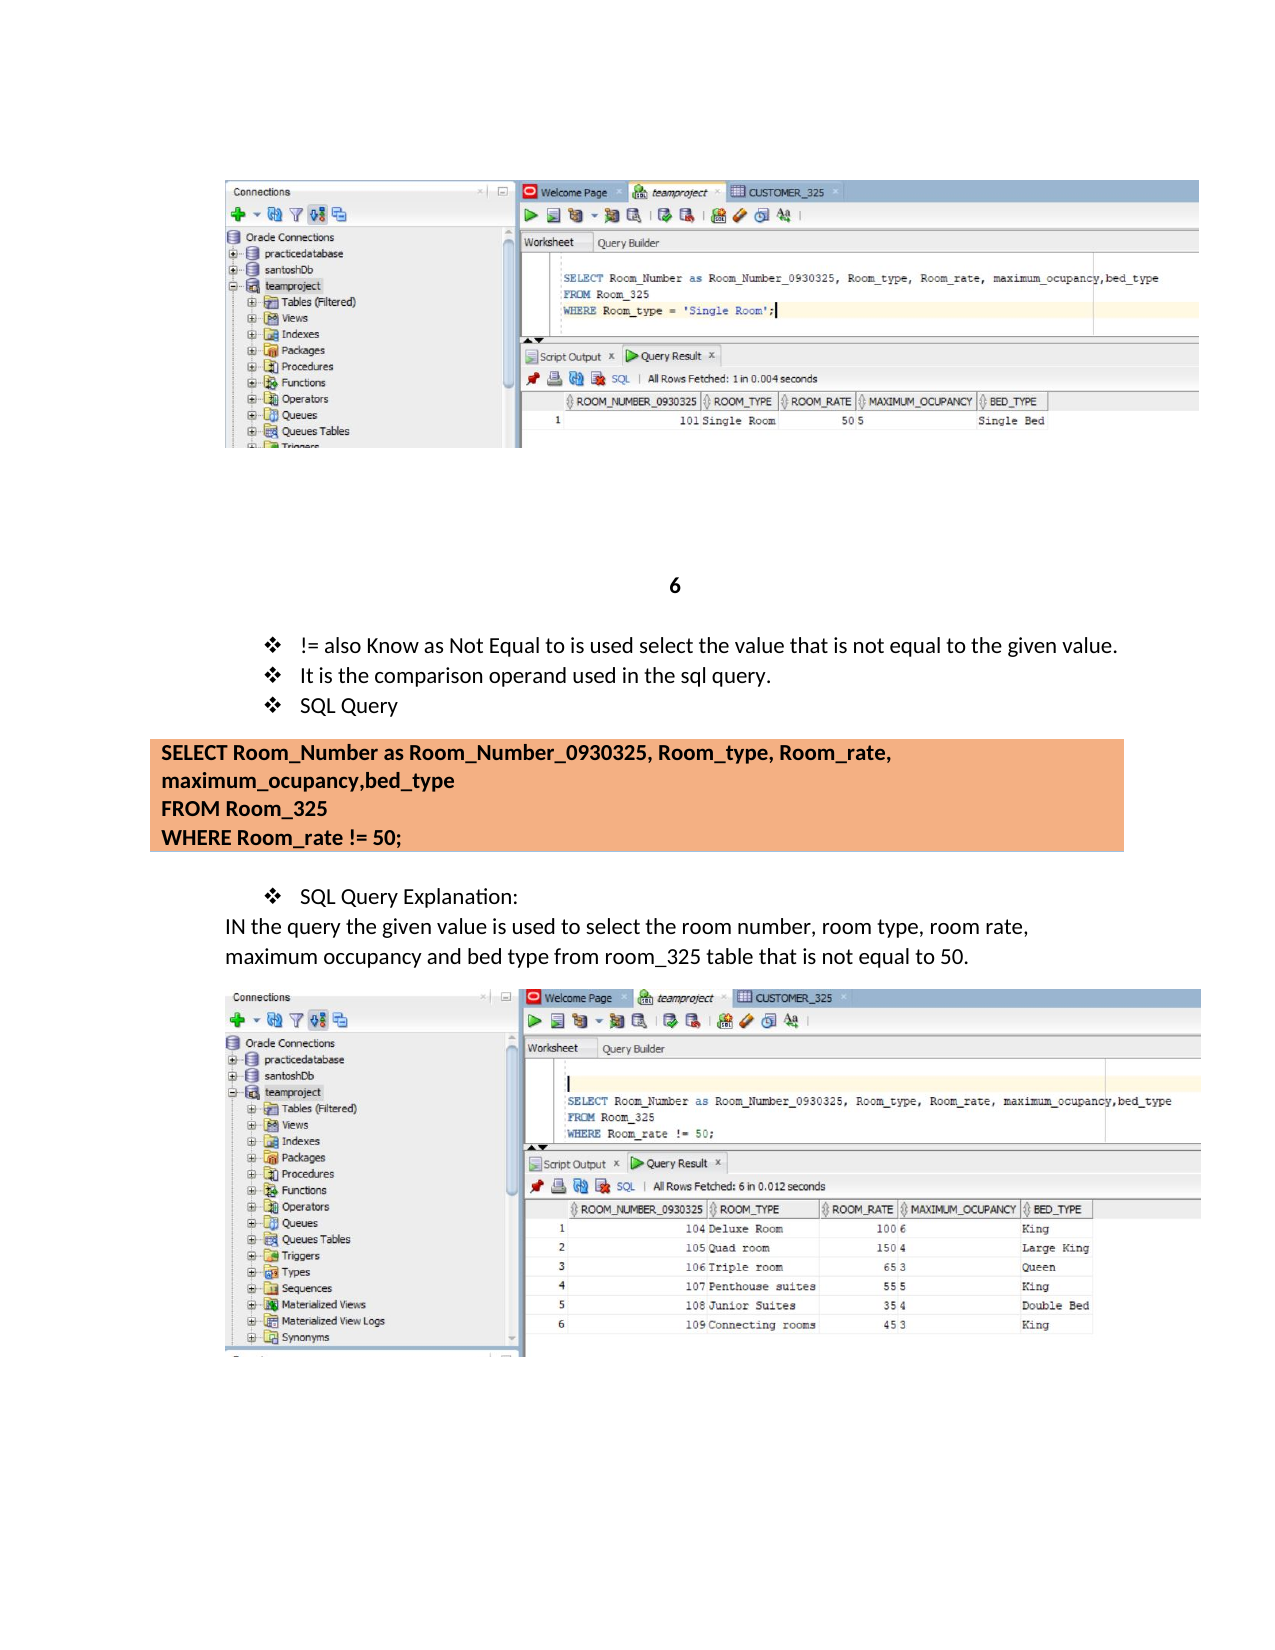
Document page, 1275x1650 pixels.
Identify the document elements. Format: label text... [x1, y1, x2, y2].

list IN the query the given value is used to select the room number, room type, room rate, maximum occupancy and bed type from room_325 table that is not equal to 50. [225, 912, 1125, 970]
list 6 [225, 571, 1125, 599]
list It is the comparison operand used in the sql query. [262, 661, 1125, 689]
table_header SELECT Room_Number as Room_Number_0930325, Room_type, Room_rate, maximum_ocupancy,bed_type FROM Room_325 WHERE Room_rate != 50; [150, 739, 1124, 851]
picture [225, 180, 1199, 448]
picture [225, 989, 1201, 1357]
list SQL Query [262, 692, 1125, 720]
list SQL Query Explanation: [262, 882, 1125, 910]
list != also Know as Not Equal to is used select the value that is not equal to the given value. [262, 631, 1125, 659]
